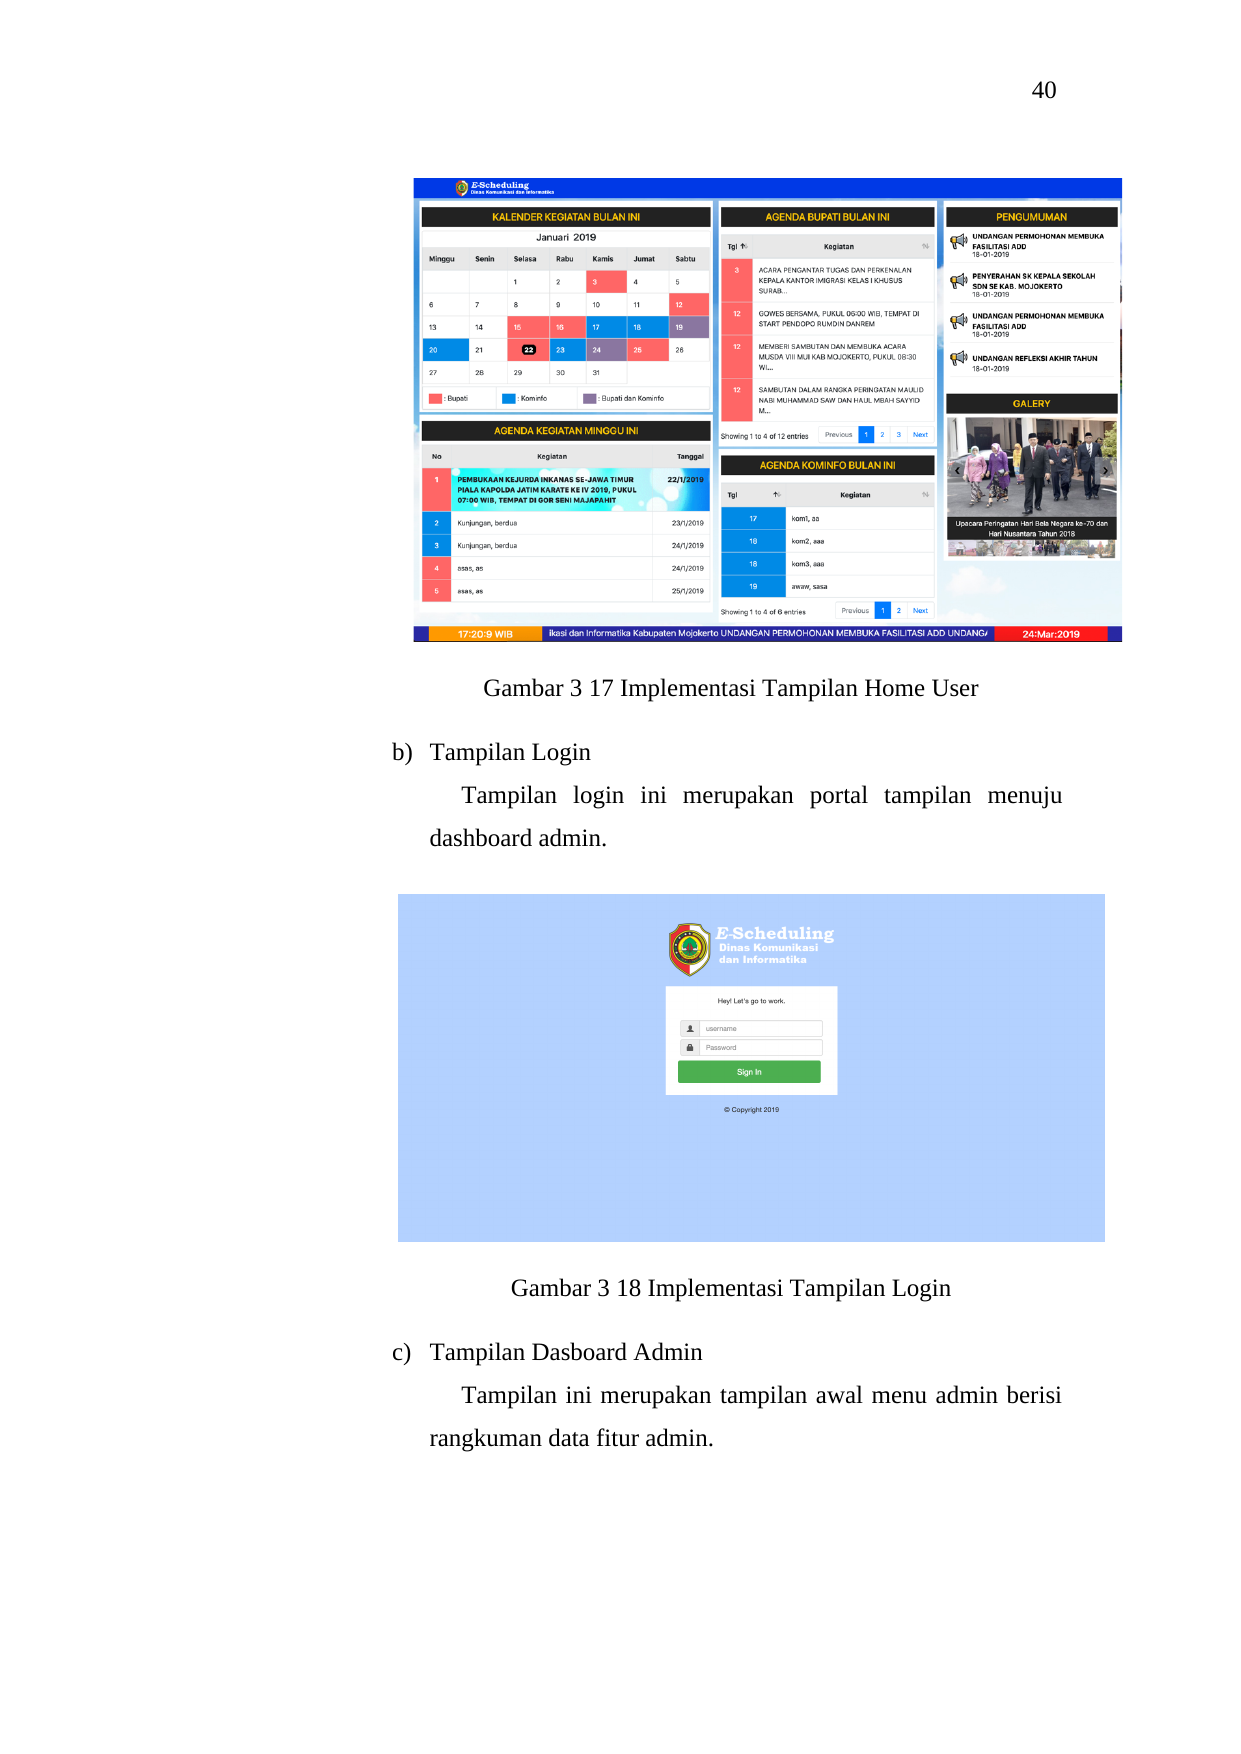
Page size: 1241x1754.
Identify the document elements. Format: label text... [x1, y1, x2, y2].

picture [398, 894, 1105, 1242]
list Tampilan Dasboard Admin [392, 1337, 1063, 1365]
text Gambar 3 17 Implementasi Tampilan Home User [399, 673, 1063, 702]
list Tampilan Login [392, 737, 1063, 766]
list Tampilan login ini merupakan portal tampilan menuju dashboard admin. [429, 780, 1063, 852]
list Tampilan ini merupakan tampilan awal menu admin berisi rangkuman data fitur admin. [429, 1380, 1063, 1452]
picture [413, 178, 1123, 642]
text Gambar 3 18 Implementasi Tampilan Login [399, 1273, 1063, 1301]
